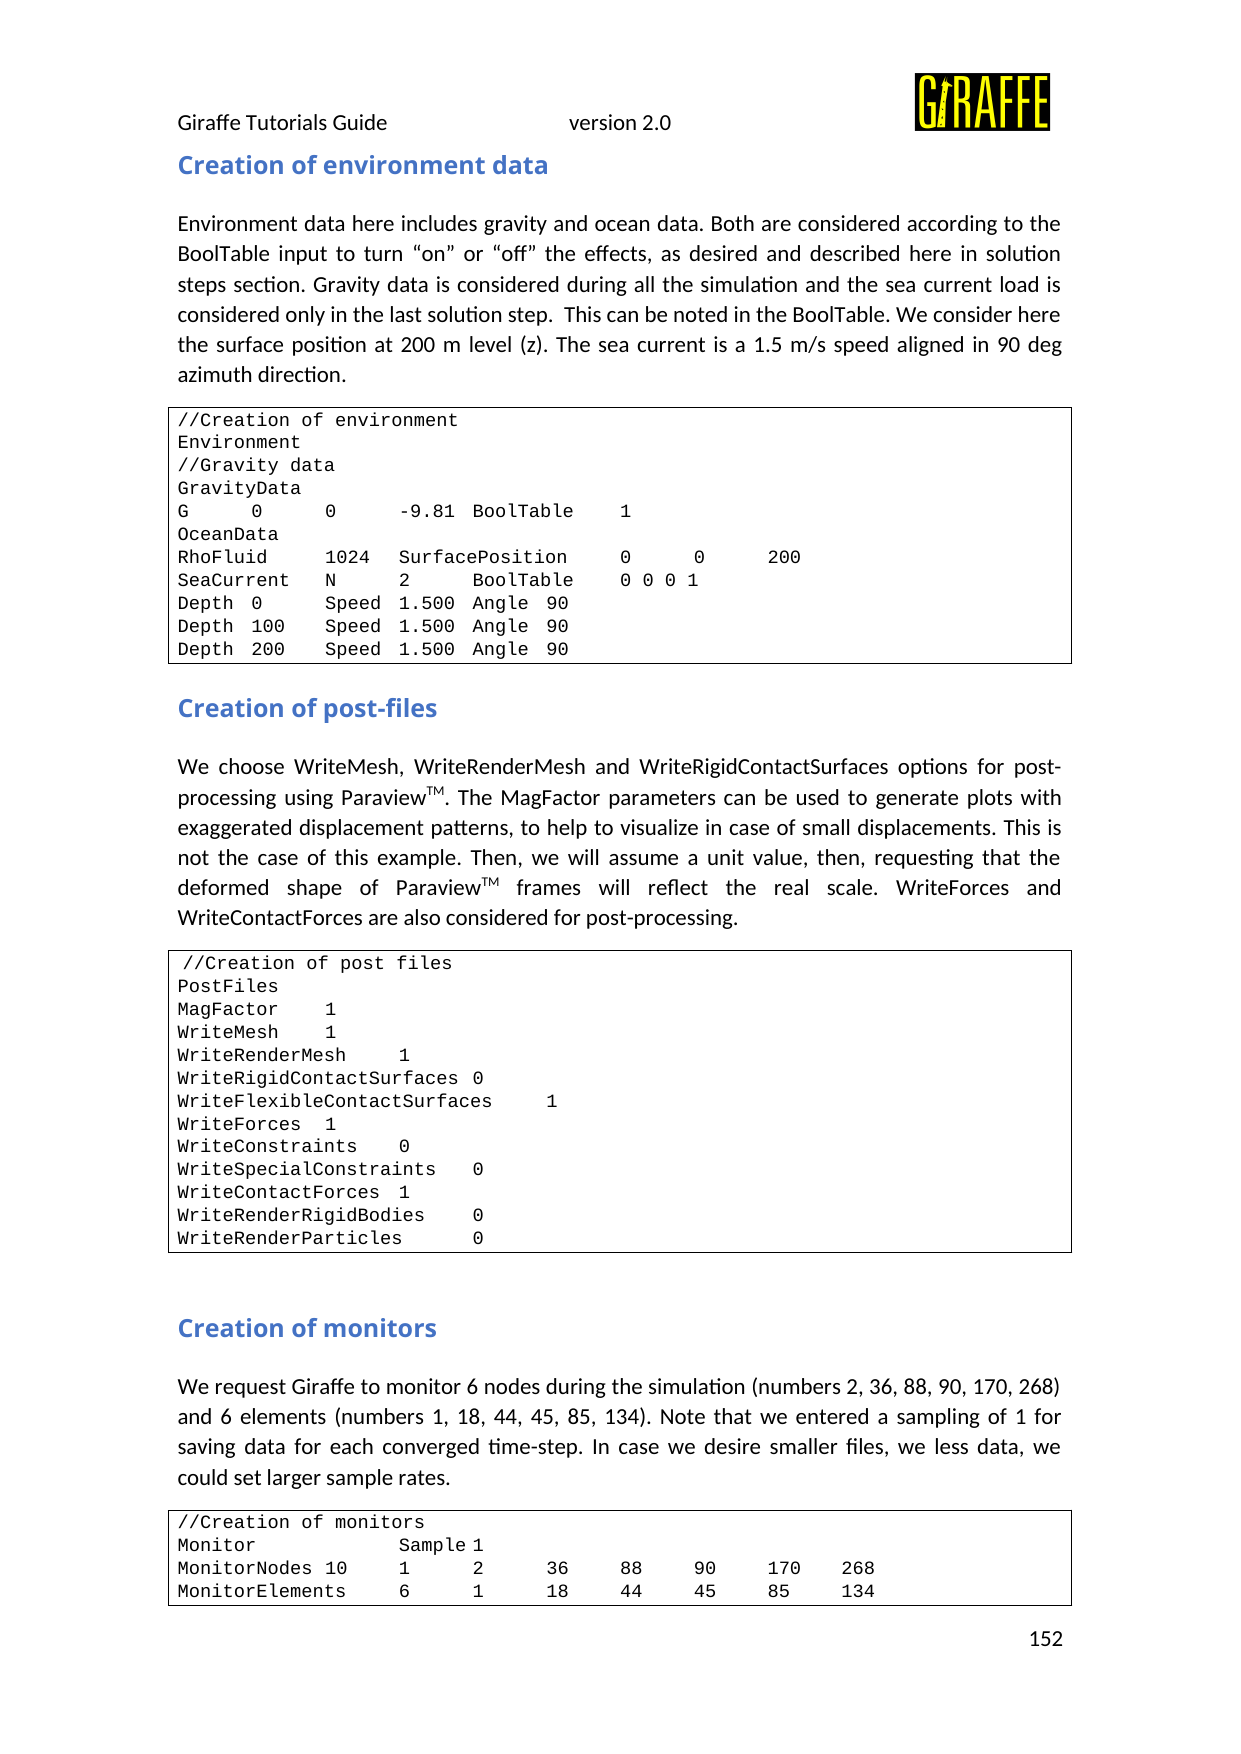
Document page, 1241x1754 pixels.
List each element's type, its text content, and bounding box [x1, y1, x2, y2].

text //Creation of post files [169, 951, 1071, 974]
text SeaCurrent N 2 BoolTable 0 0 0 1 [169, 568, 1071, 591]
text WriteMesh 1 [169, 1019, 1071, 1042]
text //Creation of environment [169, 408, 1071, 430]
text MagFactor 1 [169, 997, 1071, 1019]
text Depth 200 Speed 1.500 Angle 90 [169, 636, 1071, 663]
text WriteRenderMesh 1 [169, 1042, 1071, 1065]
subtitle Creation of environment data [177, 148, 1063, 182]
subtitle Creation of monitors [177, 1310, 1063, 1344]
text //Gravity data [169, 453, 1071, 476]
text We choose WriteMesh, WriteRenderMesh and WriteRigidContactSurfaces options for post-processing using ParaviewTM. The MagFactor parameters can be used to generate plots with exaggerated displacement patterns, to help to visualize in case of small displacements. This is not the case of this example. Then, we will assume a unit value, then, requesting that the deformed shape of ParaviewTM frames will reflect the real scale. WriteForces and WriteContactForces are also considered for post-processing. [177, 752, 1063, 931]
text Depth 0 Speed 1.500 Angle 90 [169, 591, 1071, 613]
text MonitorElements 6 1 18 44 45 85 134 [169, 1578, 1071, 1605]
text Environment data here includes gravity and ocean data. Both are considered according to the BoolTable input to turn “on” or “off” the effects, as desired and described here in solution steps section. Gravity data is considered during all the simulation and the sea current load is considered only in the last solution step. This can be noted in the BoolTable. We consider here the surface position at 200 m level (z). The sea current is a 1.5 m/s speed aligned in 90 deg azimuth direction. [177, 209, 1063, 388]
text G 0 0 -9.81 BoolTable 1 [169, 499, 1071, 522]
text WriteRenderParticles 0 [169, 1226, 1071, 1252]
picture [914, 73, 1051, 131]
text MonitorNodes 10 1 2 36 88 90 170 268 [169, 1555, 1071, 1578]
text OceanData [169, 522, 1071, 545]
text PostFiles [169, 974, 1071, 997]
text WriteRenderRigidBodies 0 [169, 1203, 1071, 1226]
text Environment [169, 430, 1071, 453]
text WriteFlexibleContactSurfaces 1 [169, 1088, 1071, 1111]
text WriteForces 1 [169, 1111, 1071, 1134]
text We request Giraffe to monitor 6 nodes during the simulation (numbers 2, 36, 88, 90, 170, 268) and 6 elements (numbers 1, 18, 44, 45, 85, 134). Note that we entered a sampling of 1 for saving data for each converged time-step. In case we desire smaller files, we less data, we could set larger sample rates. [177, 1372, 1063, 1491]
text Monitor Sample 1 [169, 1532, 1071, 1555]
subtitle Creation of post-files [177, 691, 1063, 725]
text GravityData [169, 476, 1071, 499]
text WriteRigidContactSurfaces 0 [169, 1065, 1071, 1088]
text RhoFluid 1024 SurfacePosition 0 0 200 [169, 545, 1071, 568]
text WriteConstraints 0 [169, 1134, 1071, 1157]
text Depth 100 Speed 1.500 Angle 90 [169, 613, 1071, 636]
text //Creation of monitors [169, 1511, 1071, 1532]
text WriteSpecialConstraints 0 [169, 1157, 1071, 1180]
text WriteContactForces 1 [169, 1180, 1071, 1203]
